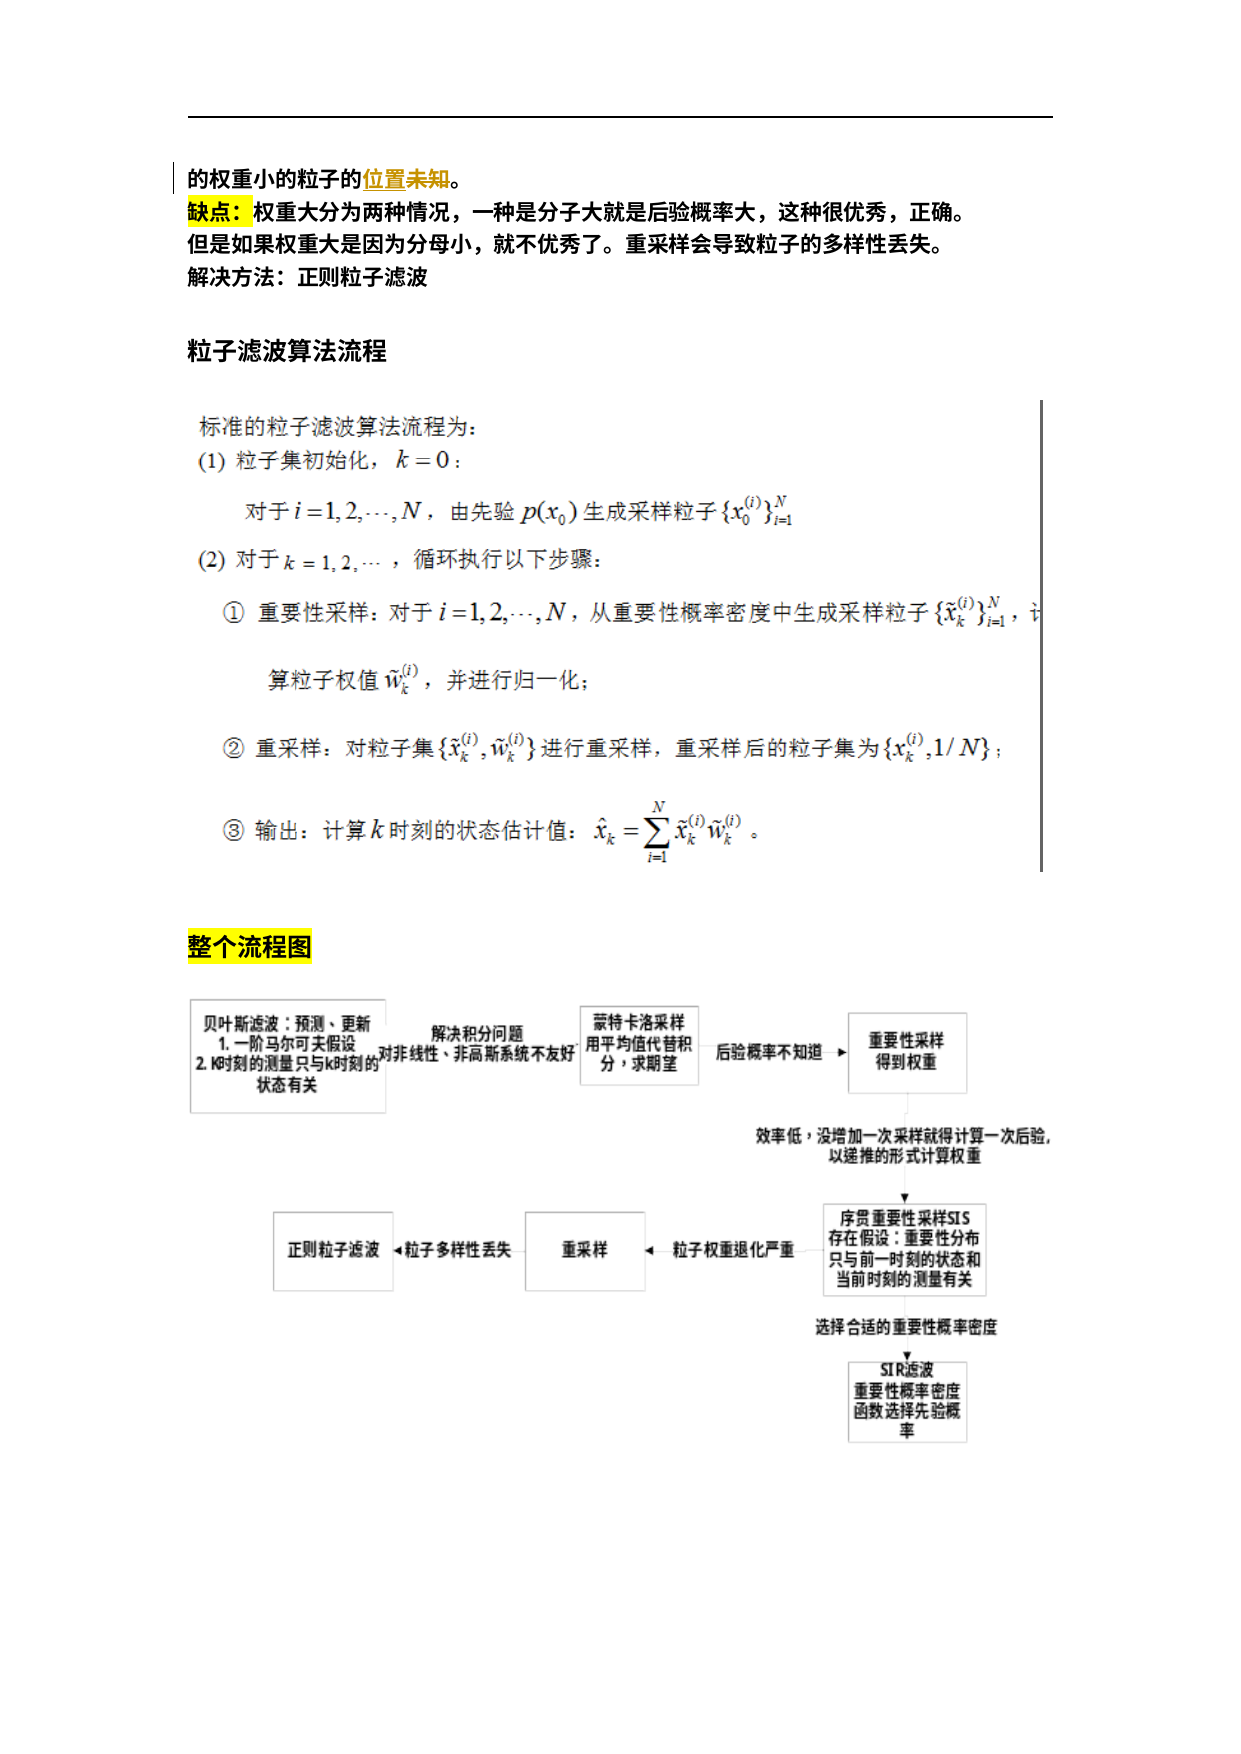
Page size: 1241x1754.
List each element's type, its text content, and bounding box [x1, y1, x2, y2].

subtitle 粒子滤波算法流程 [187, 317, 1053, 382]
text 缺点：权重大分为两种情况，一种是分子大就是后验概率大，这种很优秀，正确。 [187, 194, 1053, 227]
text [187, 162, 1053, 194]
picture [187, 400, 1053, 872]
subtitle 整个流程图 [187, 913, 1053, 978]
text 解决方法：正则粒子滤波 [187, 259, 1053, 292]
text 但是如果权重大是因为分母小，就不优秀了。重采样会导致粒子的多样性丢失。 [187, 227, 1053, 259]
